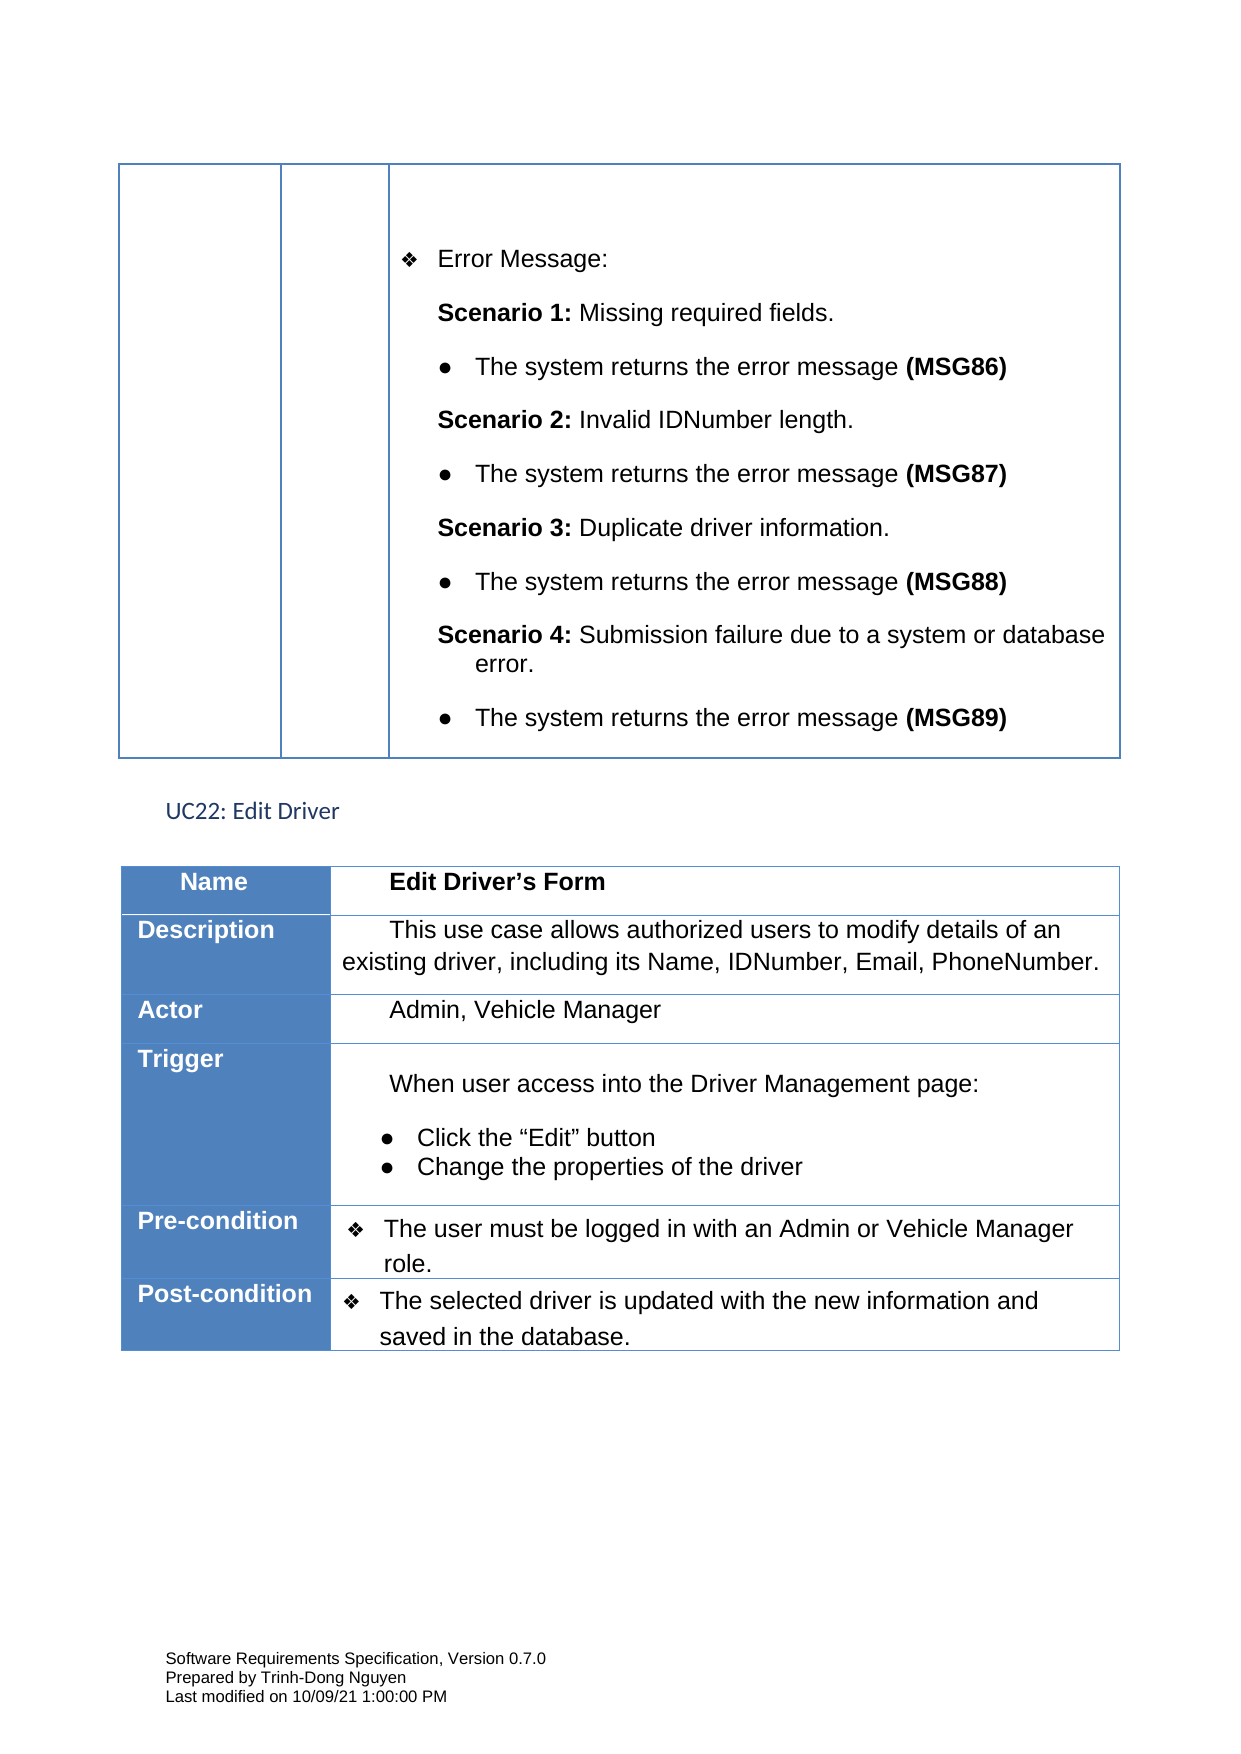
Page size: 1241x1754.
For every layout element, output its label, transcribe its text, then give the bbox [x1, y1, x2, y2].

table_header Edit Driver’s Form [331, 867, 1119, 914]
table_cell Admin, Vehicle Manager [331, 995, 1119, 1043]
table_header Name [122, 867, 330, 914]
table_cell Trigger [122, 1044, 330, 1205]
table_cell Pre-condition [122, 1206, 330, 1278]
table_cell When user access into the Driver Management page: Click the “Edit” button Change the properties of the driver [331, 1044, 1119, 1205]
table_cell The selected driver is updated with the new information and saved in the database. [331, 1279, 1119, 1350]
table_cell This use case allows authorized users to modify details of an existing driver, including its Name, IDNumber, Email, PhoneNumber. [331, 916, 1119, 994]
table_cell Description [122, 916, 330, 994]
table_cell The user must be logged in with an Admin or Vehicle Manager role. [331, 1206, 1119, 1278]
subtitle UC22: Edit Driver [118, 795, 1122, 826]
table_cell Actor [122, 995, 330, 1043]
table_cell Post-condition [122, 1279, 330, 1350]
